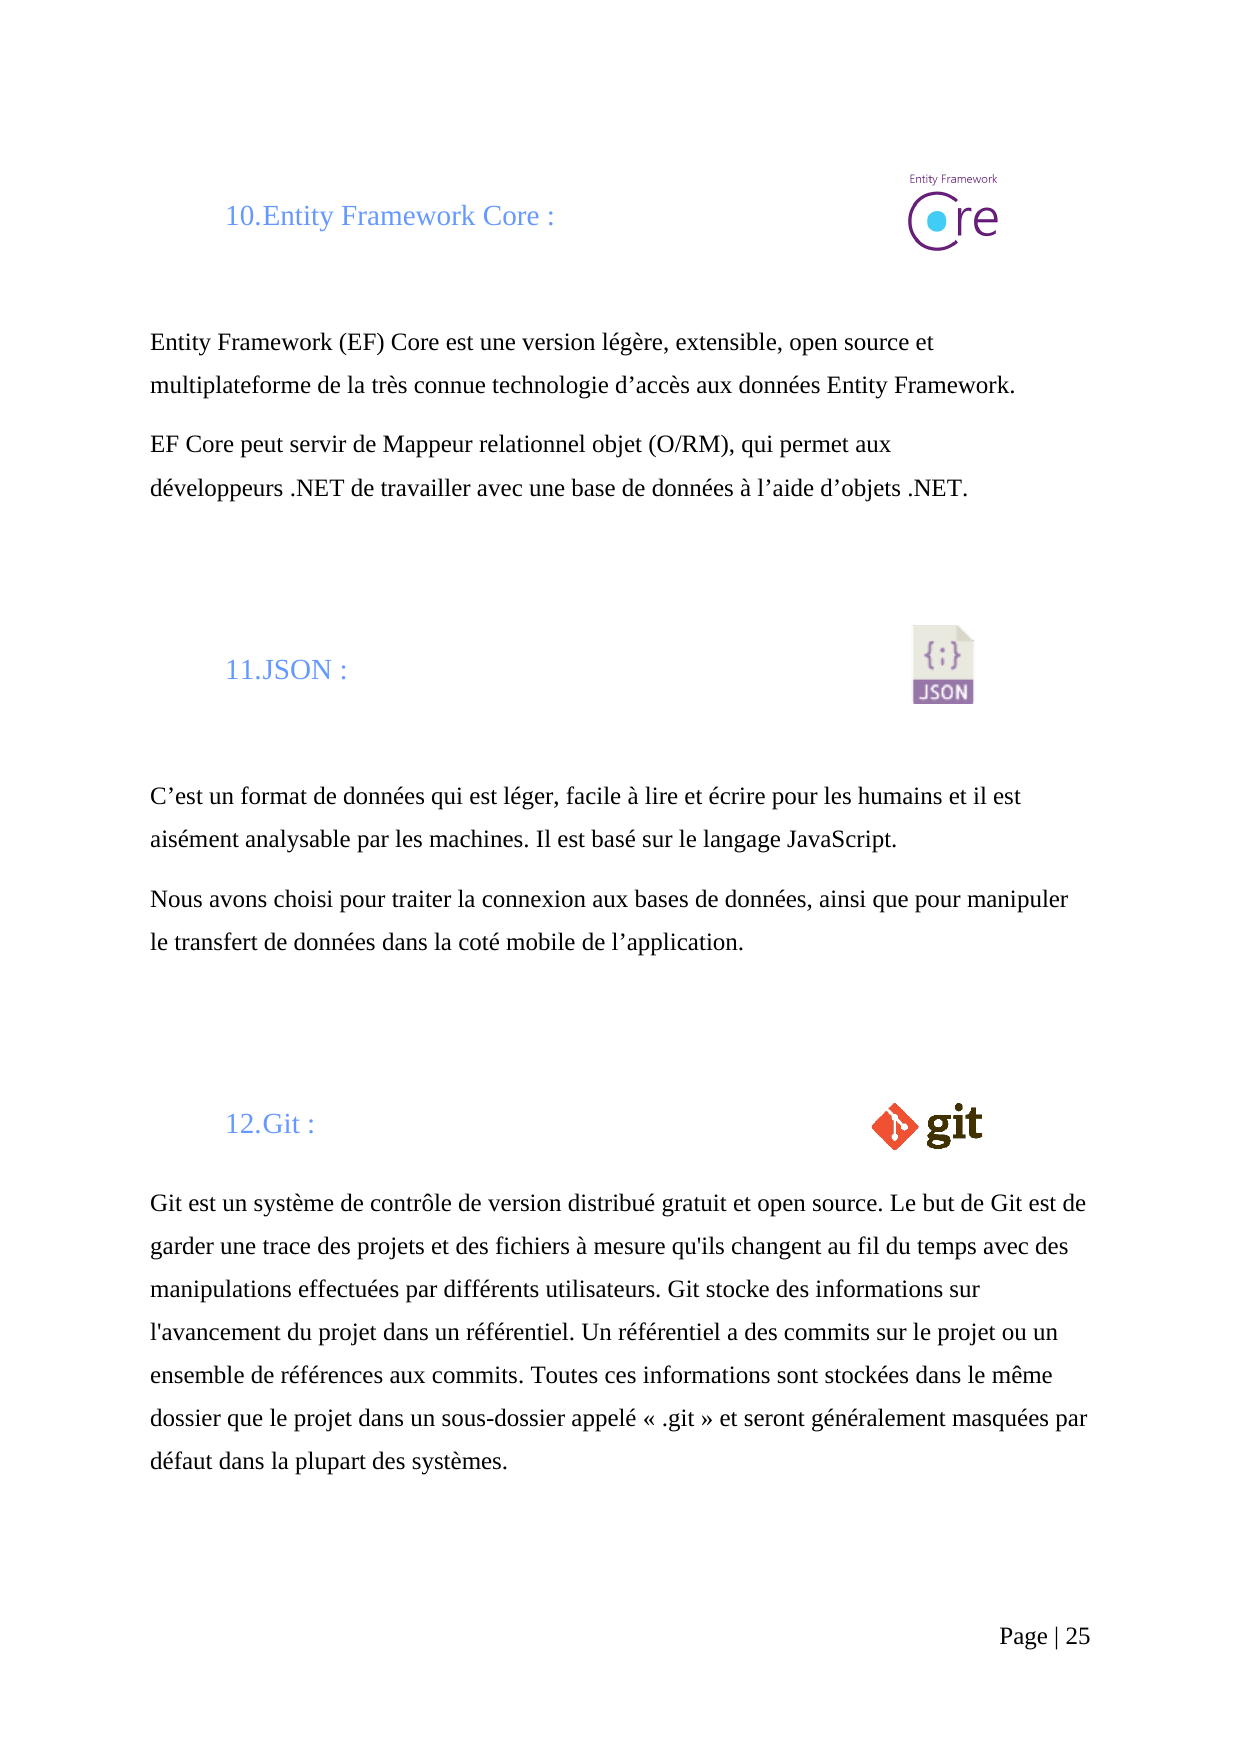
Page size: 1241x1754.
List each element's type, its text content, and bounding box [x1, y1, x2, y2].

picture [904, 686, 983, 704]
subtitle JSON : [225, 652, 1090, 686]
text Git est un système de contrôle de version distribué gratuit et open source. Le but de Git est de garder une trace des projets et des fichiers à mesure qu'ils changent au fil du temps avec des manipulations effectuées par différents utilisateurs. Git stocke des informations sur l'avancement du projet dans un référentiel. Un référentiel a des commits sur le projet ou un ensemble de références aux commits. Toutes ces informations sont stockées dans le même dossier que le projet dans un sous-dossier appelé « .git » et seront généralement masquées par défaut dans la plupart des systèmes. [150, 1188, 1090, 1475]
picture [904, 625, 983, 652]
text Entity Framework (EF) Core est une version légère, extensible, open source et multiplateforme de la très connue technologie d’accès aux données Entity Framework. [150, 327, 1090, 398]
text EF Core peut servir de Mappeur relationnel objet (O/RM), qui permet aux développeurs .NET de travailler avec une base de données à l’aide d’objets .NET. [150, 429, 1090, 501]
subtitle Git : [225, 1106, 1090, 1140]
picture [880, 168, 1027, 198]
picture [871, 1140, 983, 1150]
text C’est un format de données qui est léger, facile à lire et écrire pour les humains et il est aisément analysable par les machines. Il est basé sur le langage JavaScript. [150, 781, 1090, 853]
subtitle Entity Framework Core : [225, 198, 1090, 231]
text Nous avons choisi pour traiter la connexion aux bases de données, ainsi que pour manipuler le transfert de données dans la coté mobile de l’application. [150, 884, 1090, 956]
picture [880, 231, 1027, 258]
